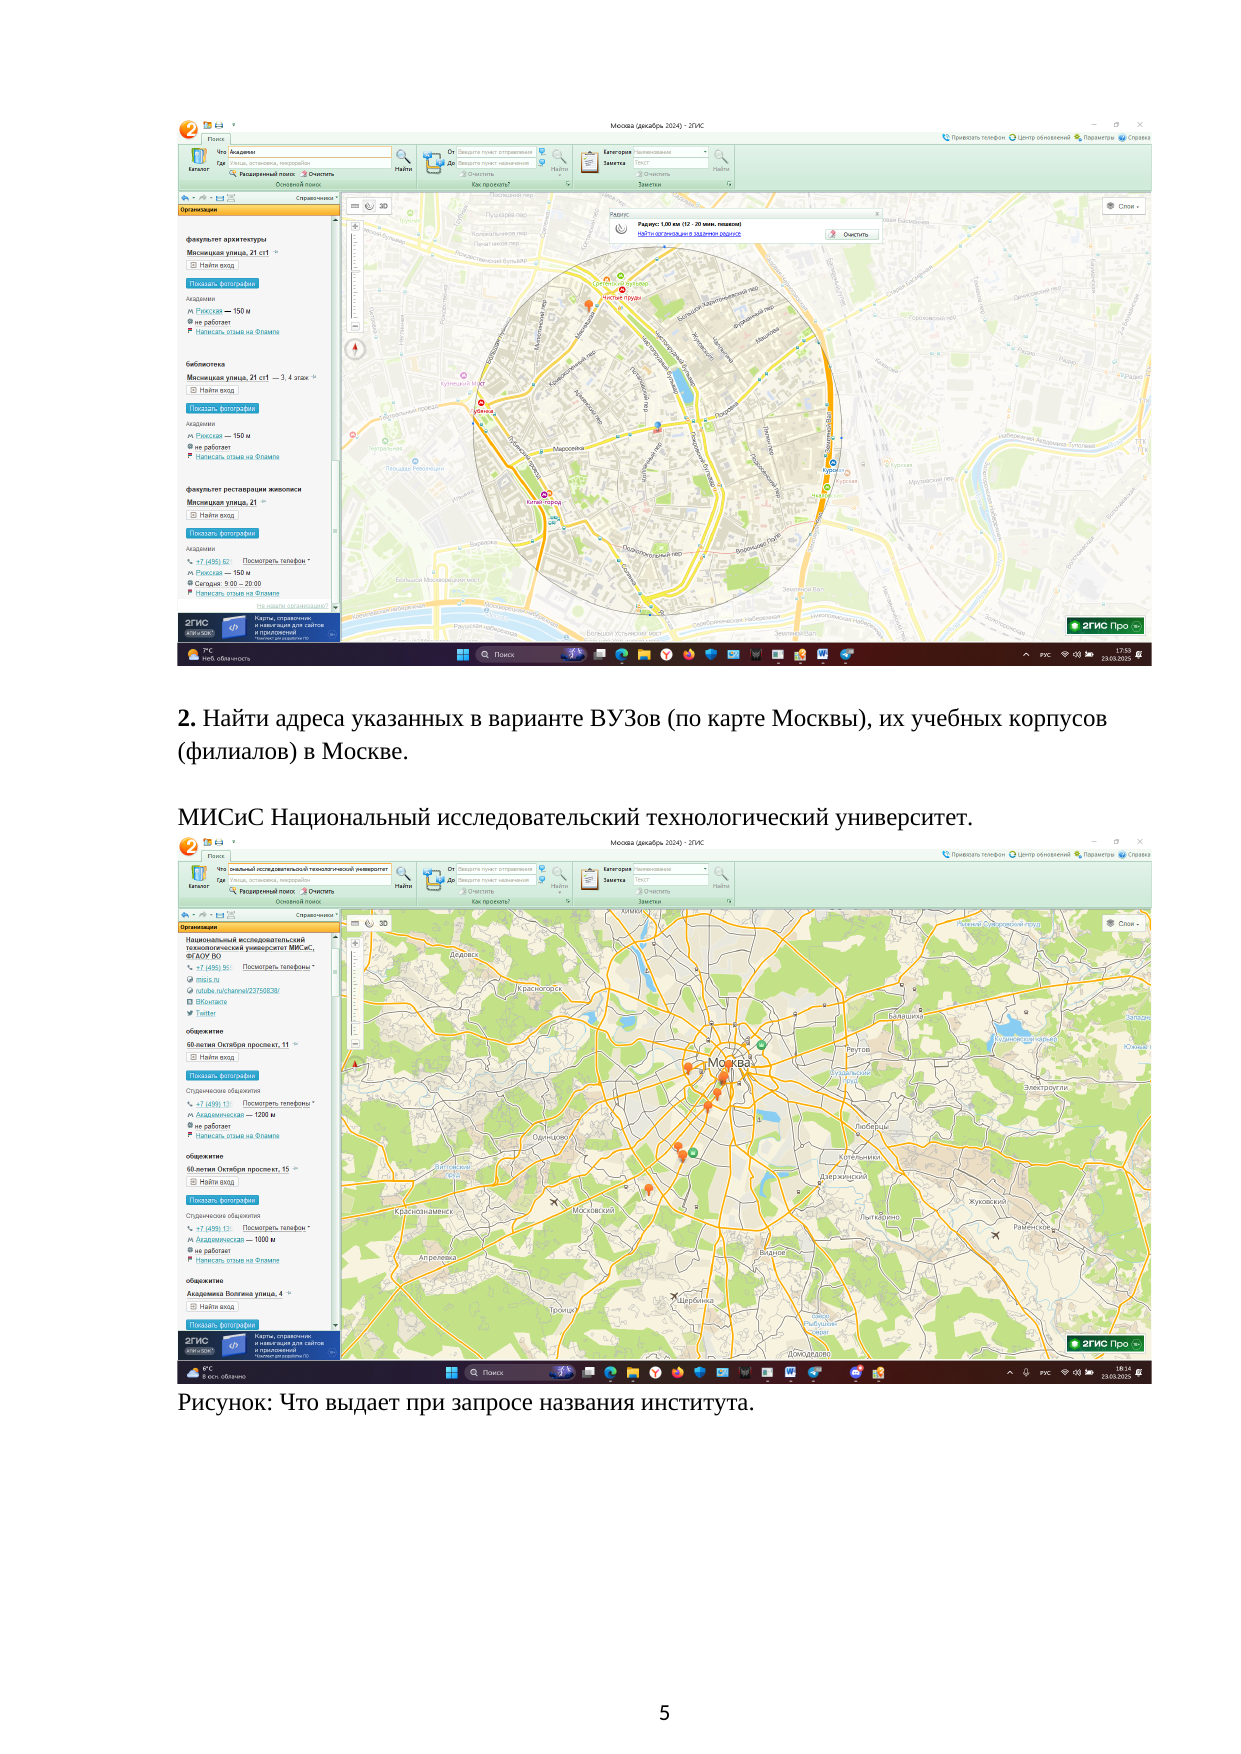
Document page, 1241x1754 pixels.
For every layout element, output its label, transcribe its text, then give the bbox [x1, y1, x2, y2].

picture [177, 835, 1152, 1384]
text МИСиС Национальный исследовательский технологический университет. [177, 802, 1152, 831]
text 2. Найти адреса указанных в варианте ВУЗов (по карте Москвы), их учебных корпусов [177, 703, 1152, 732]
picture [177, 118, 1152, 666]
text (филиалов) в Москве. [177, 736, 1152, 765]
text Рисунок: Что выдает при запросе названия института. [177, 1387, 1152, 1416]
